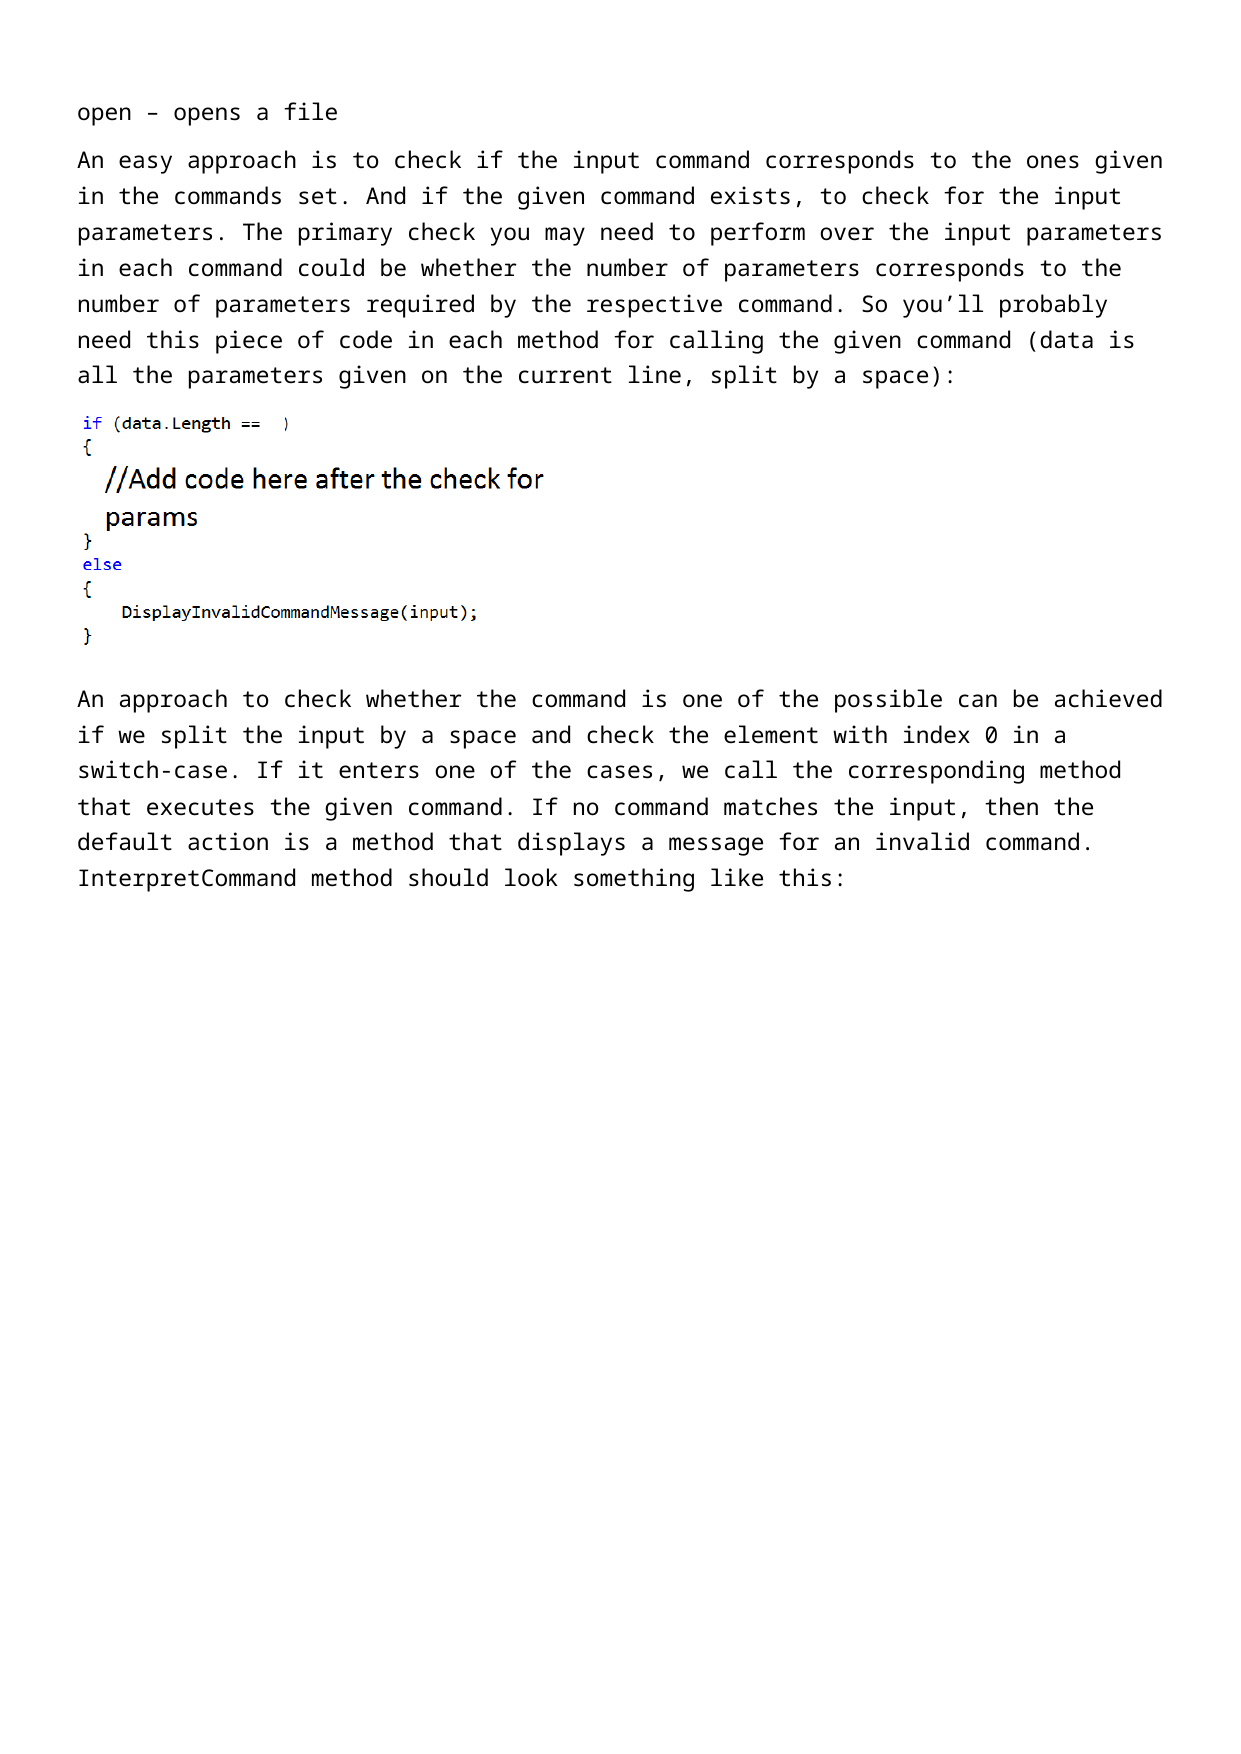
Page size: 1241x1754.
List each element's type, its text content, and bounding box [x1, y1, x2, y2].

text An approach to check whether the command is one of the possible can be achieved if we split the input by a space and check the element with index 0 in a switch-case. If it enters one of the cases, we call the corresponding method that executes the given command. If no command matches the input, then the default action is a method that displays a message for an invalid command. InterpretCommand method should look something like this: [77, 683, 1163, 893]
text An easy approach is to check if the input command corresponds to the ones given in the commands set. And if the given command exists, to check for the input parameters. The primary check you may need to perform over the input parameters in each command could be whether the number of parameters corresponds to the number of parameters required by the respective command. So you’ll probably need this piece of code in each method for calling the given command (data is all the parameters given on the current line, split by a space): [77, 144, 1163, 391]
text open – opens a file [77, 95, 1163, 127]
picture [76, 407, 572, 666]
